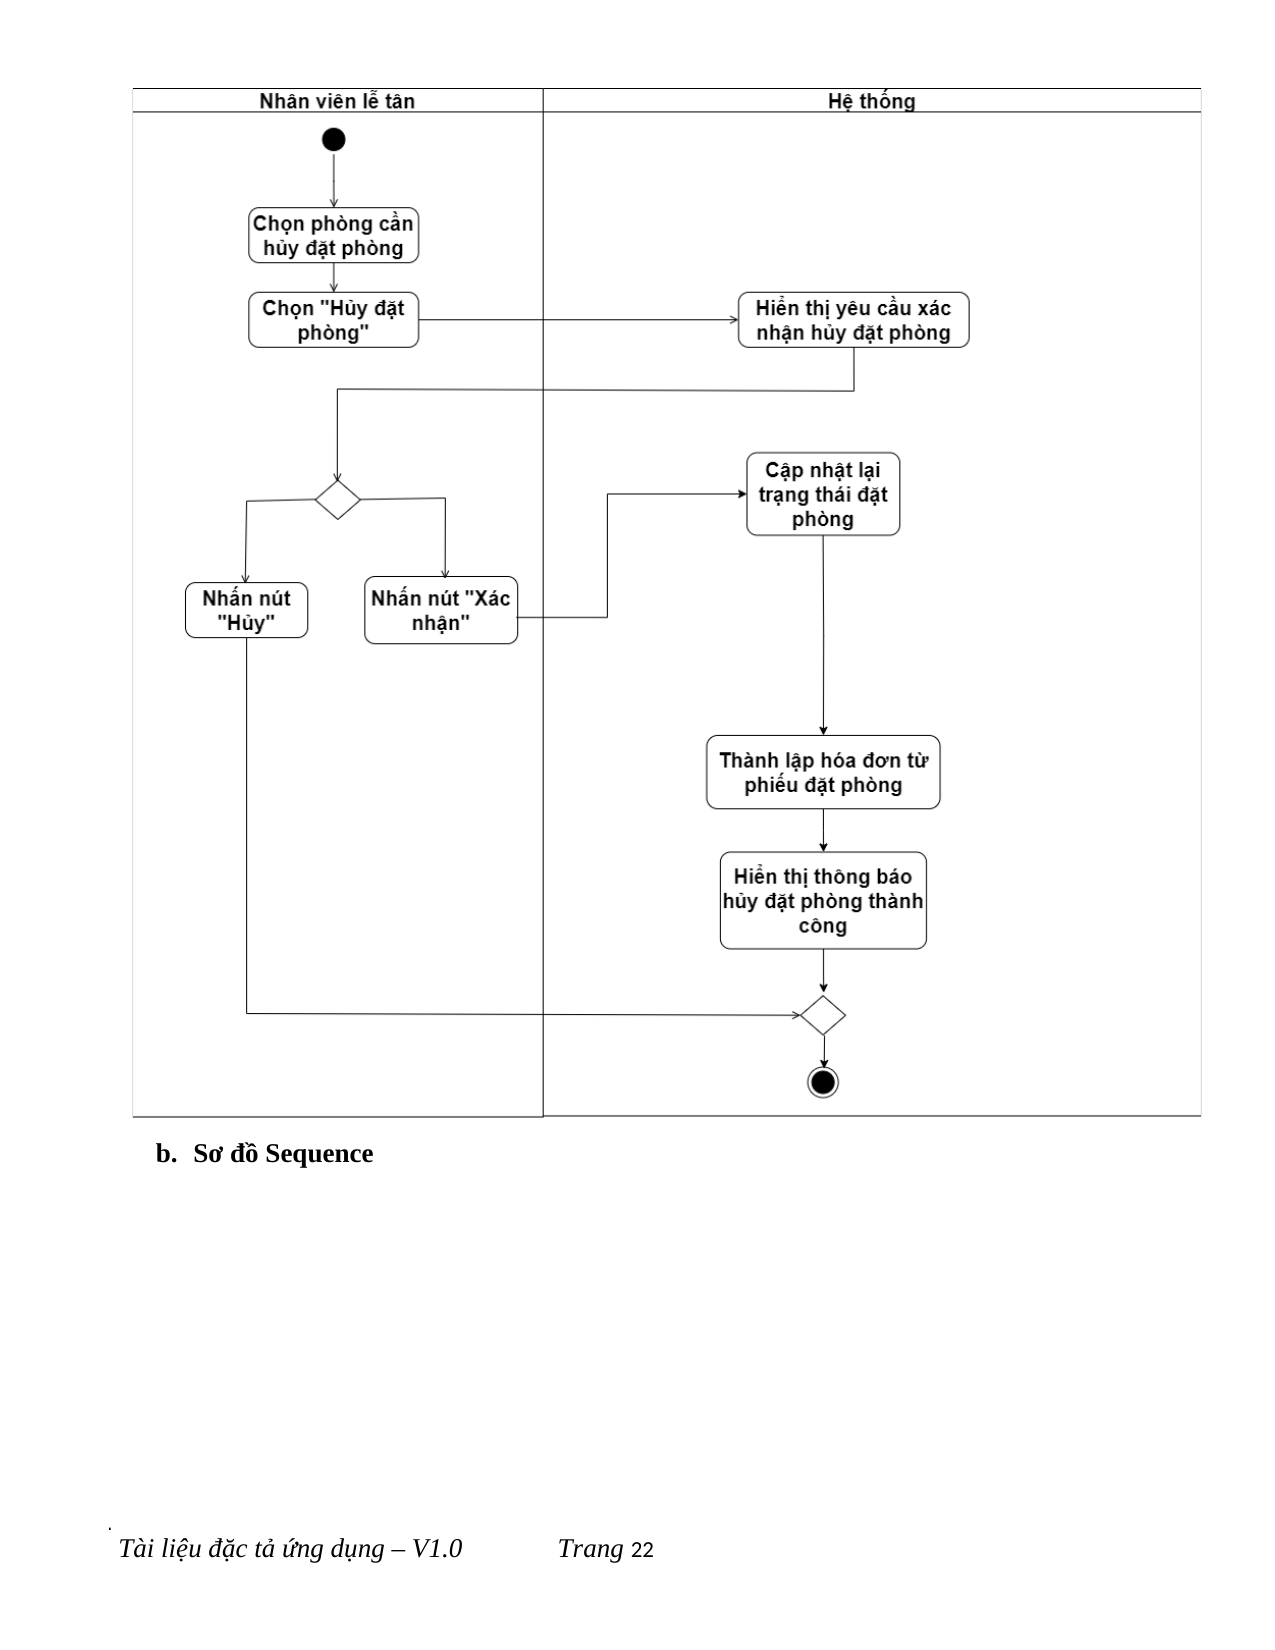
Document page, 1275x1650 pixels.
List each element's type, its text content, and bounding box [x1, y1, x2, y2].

picture [132, 88, 1202, 1118]
list Sơ đồ Sequence [156, 1137, 1186, 1168]
